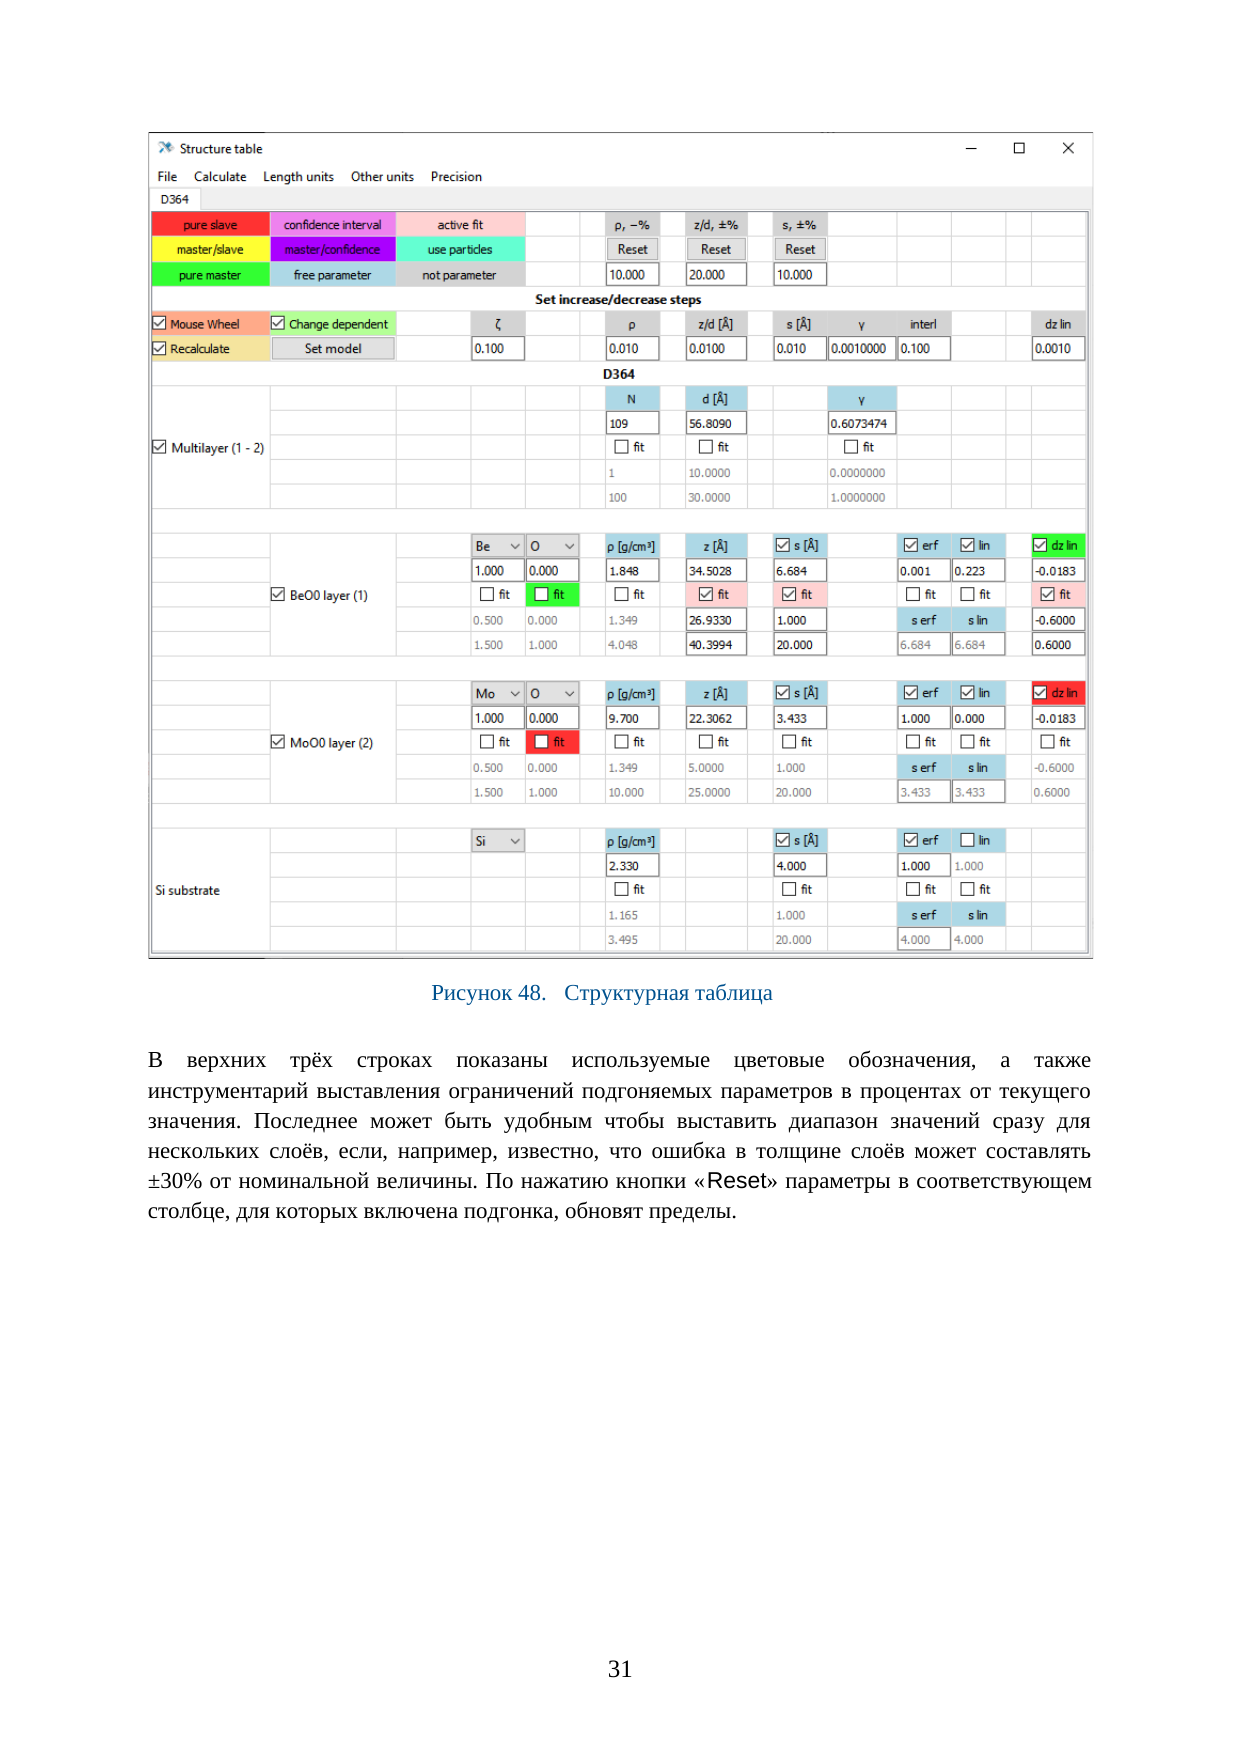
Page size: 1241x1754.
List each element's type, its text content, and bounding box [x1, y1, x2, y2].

picture [148, 132, 1094, 959]
list Структурная таблица [178, 959, 1093, 1005]
text В верхних трёх строках показаны используемые цветовые обозначения, а также инструментарий выставления ограничений подгоняемых параметров в процентах от текущего значения. Последнее может быть удобным чтобы выставить диапазон значений сразу для нескольких слоёв, если, например, известно, что ошибка в толщине слоёв может составлять ±30% от номинальной величины. По нажатию кнопки «Reset» параметры в соответствующем столбце, для которых включена подгонка, обновят пределы. [148, 1046, 1093, 1224]
